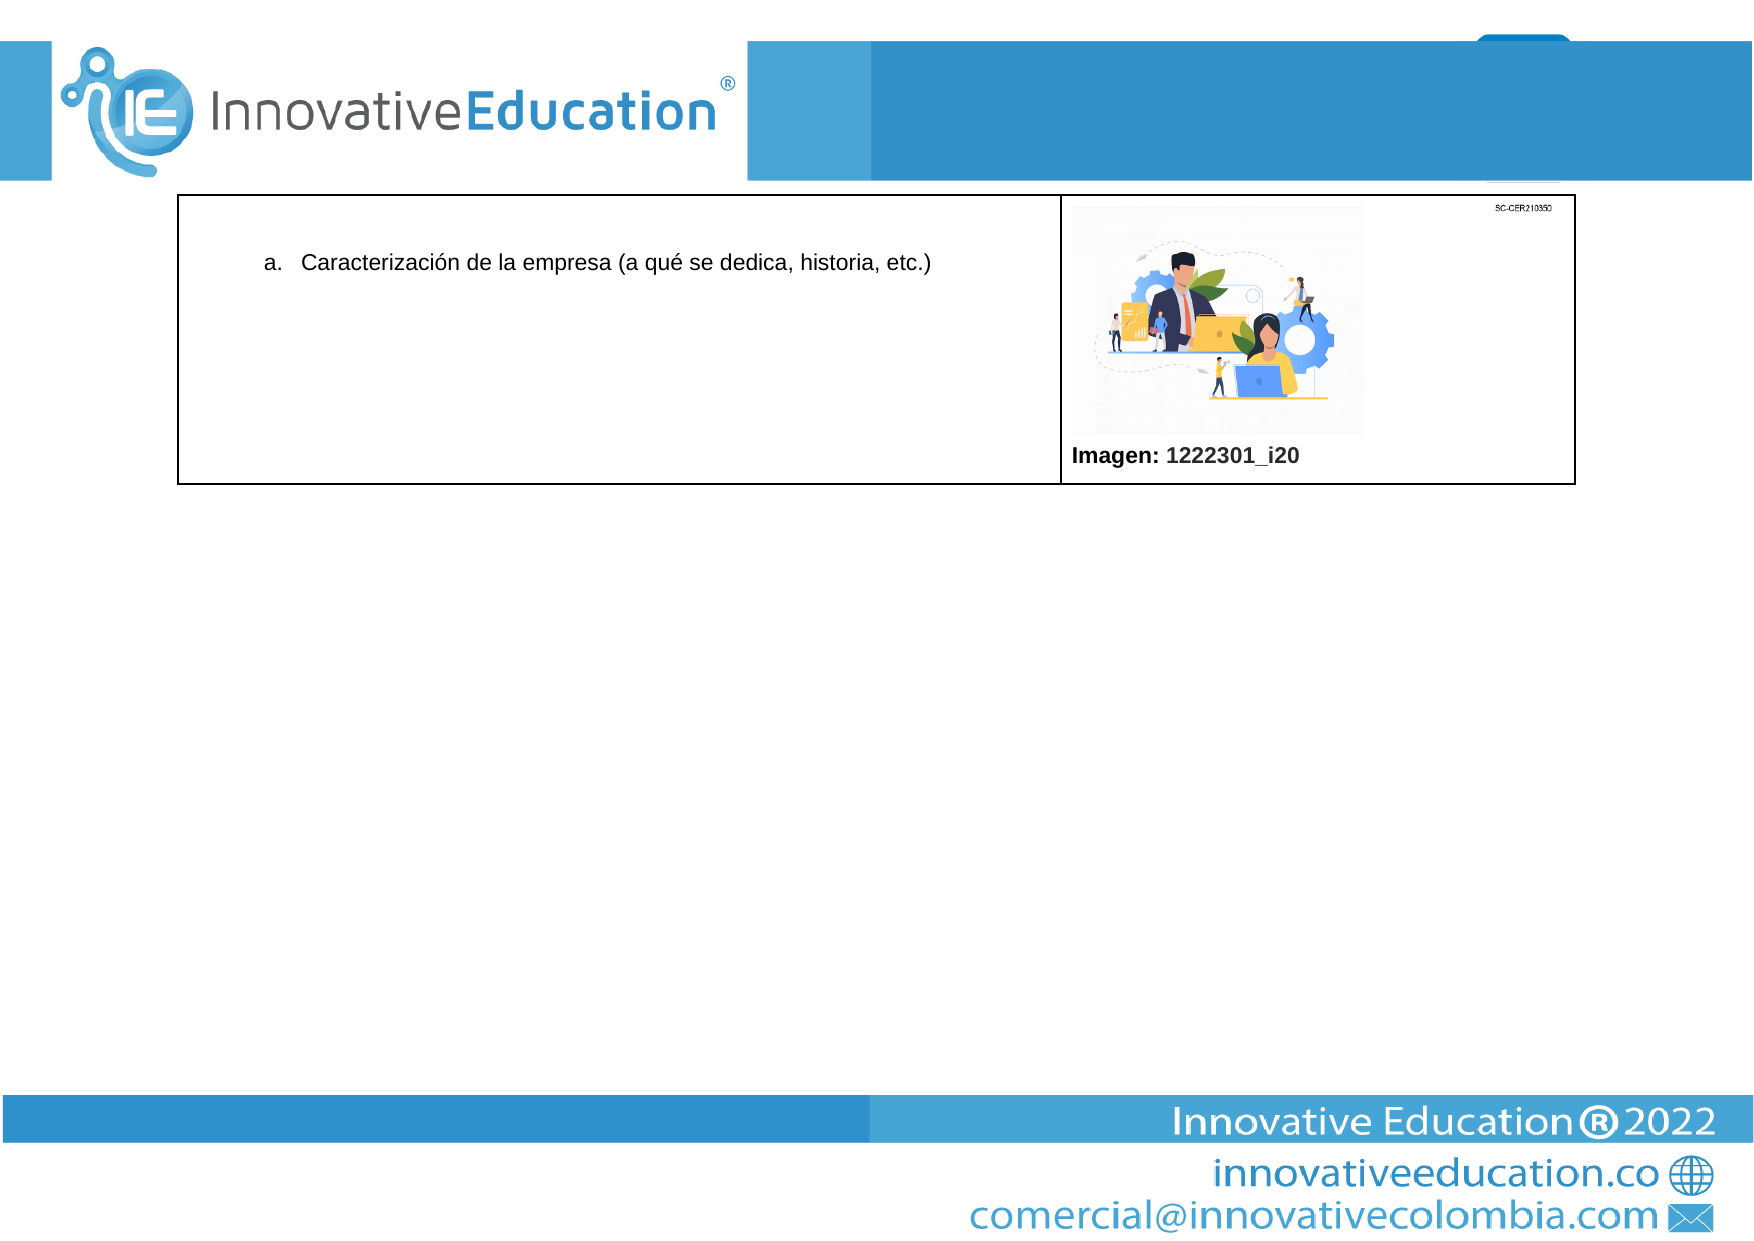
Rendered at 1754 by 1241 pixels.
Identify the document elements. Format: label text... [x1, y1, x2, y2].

picture [1071, 206, 1364, 434]
table_cell Caracterización de la empresa (a qué se dedica, historia, etc.) [179, 196, 1060, 483]
table_cell Imagen: 1222301_i20 [1062, 196, 1574, 483]
picture [2, 1093, 1754, 1239]
picture [0, 28, 1752, 194]
